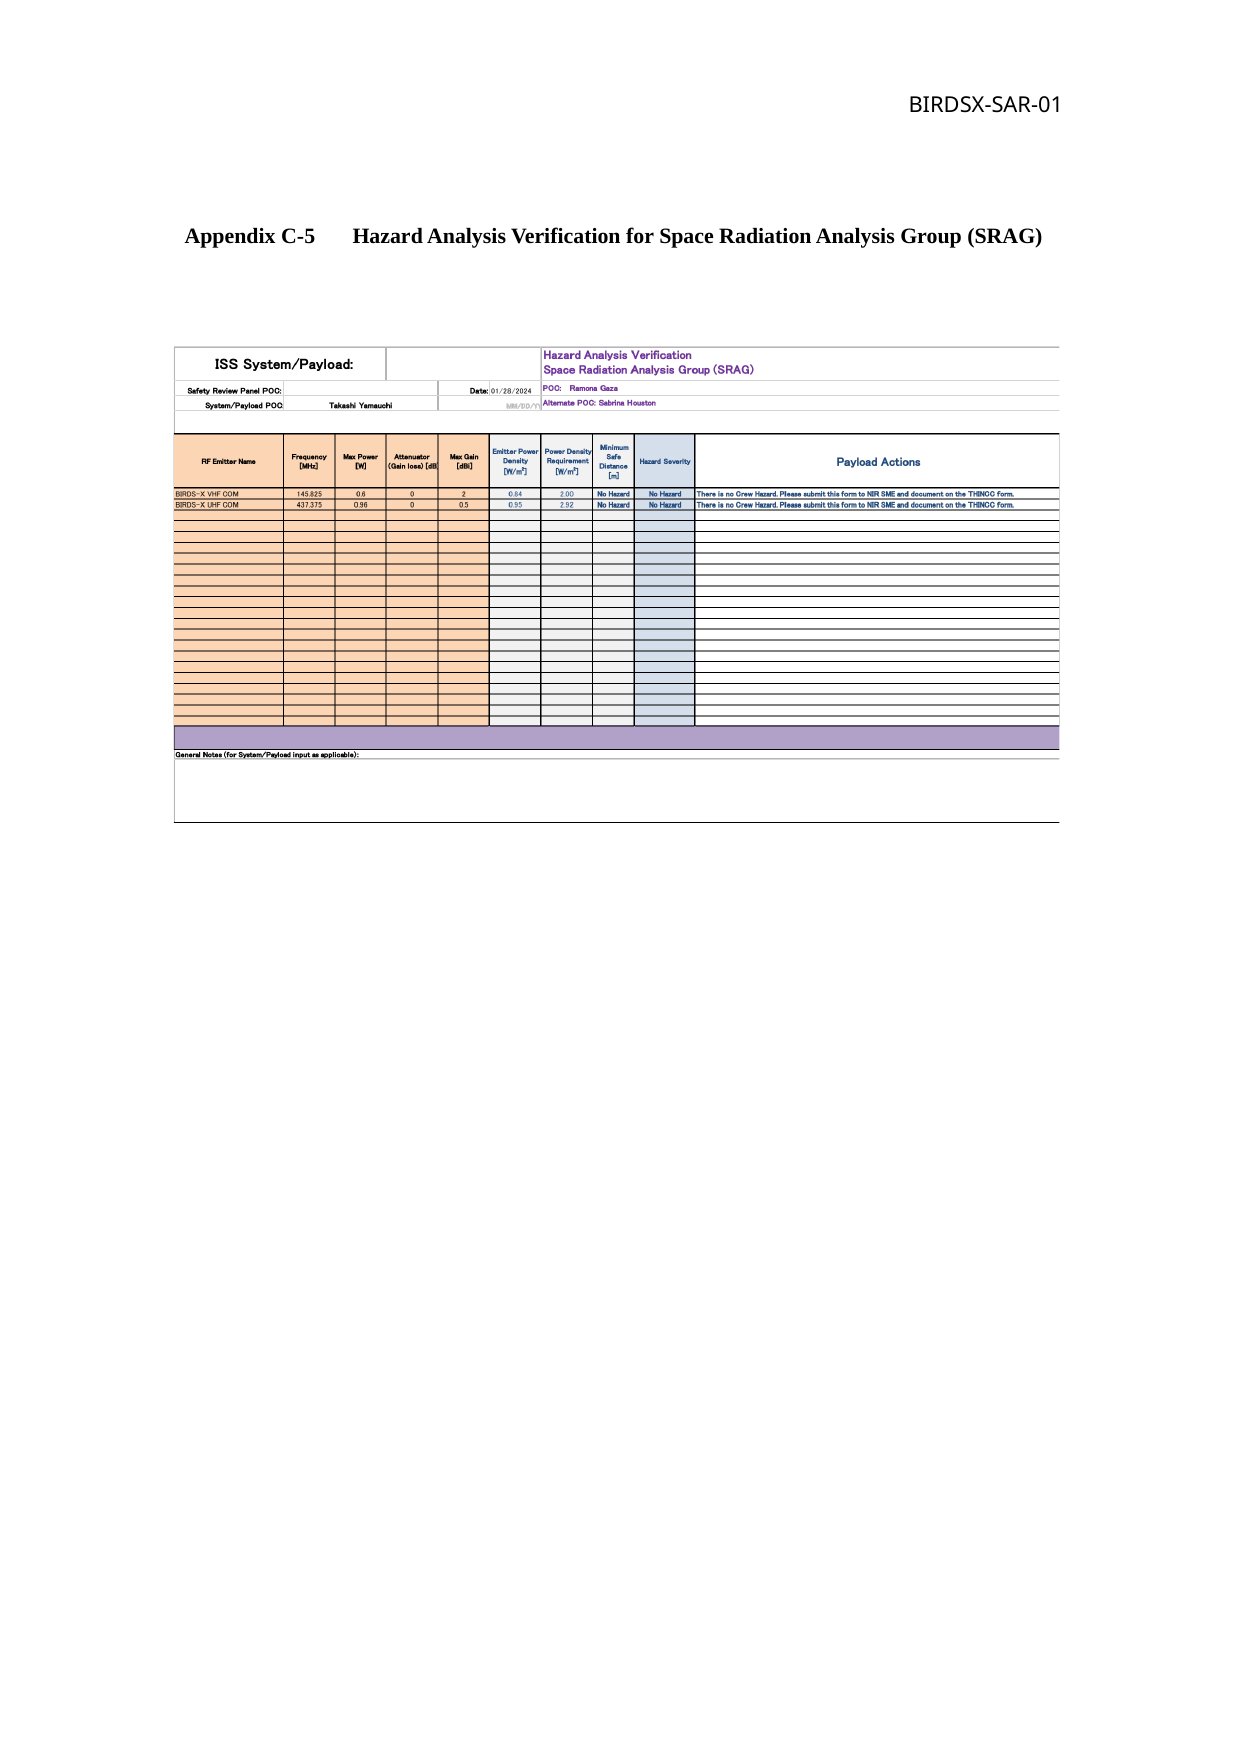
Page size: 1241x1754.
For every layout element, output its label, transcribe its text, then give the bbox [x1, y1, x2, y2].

text Appendix C-5 Hazard Analysis Verification for Space Radiation Analysis Group (SRAG) [177, 217, 1063, 254]
